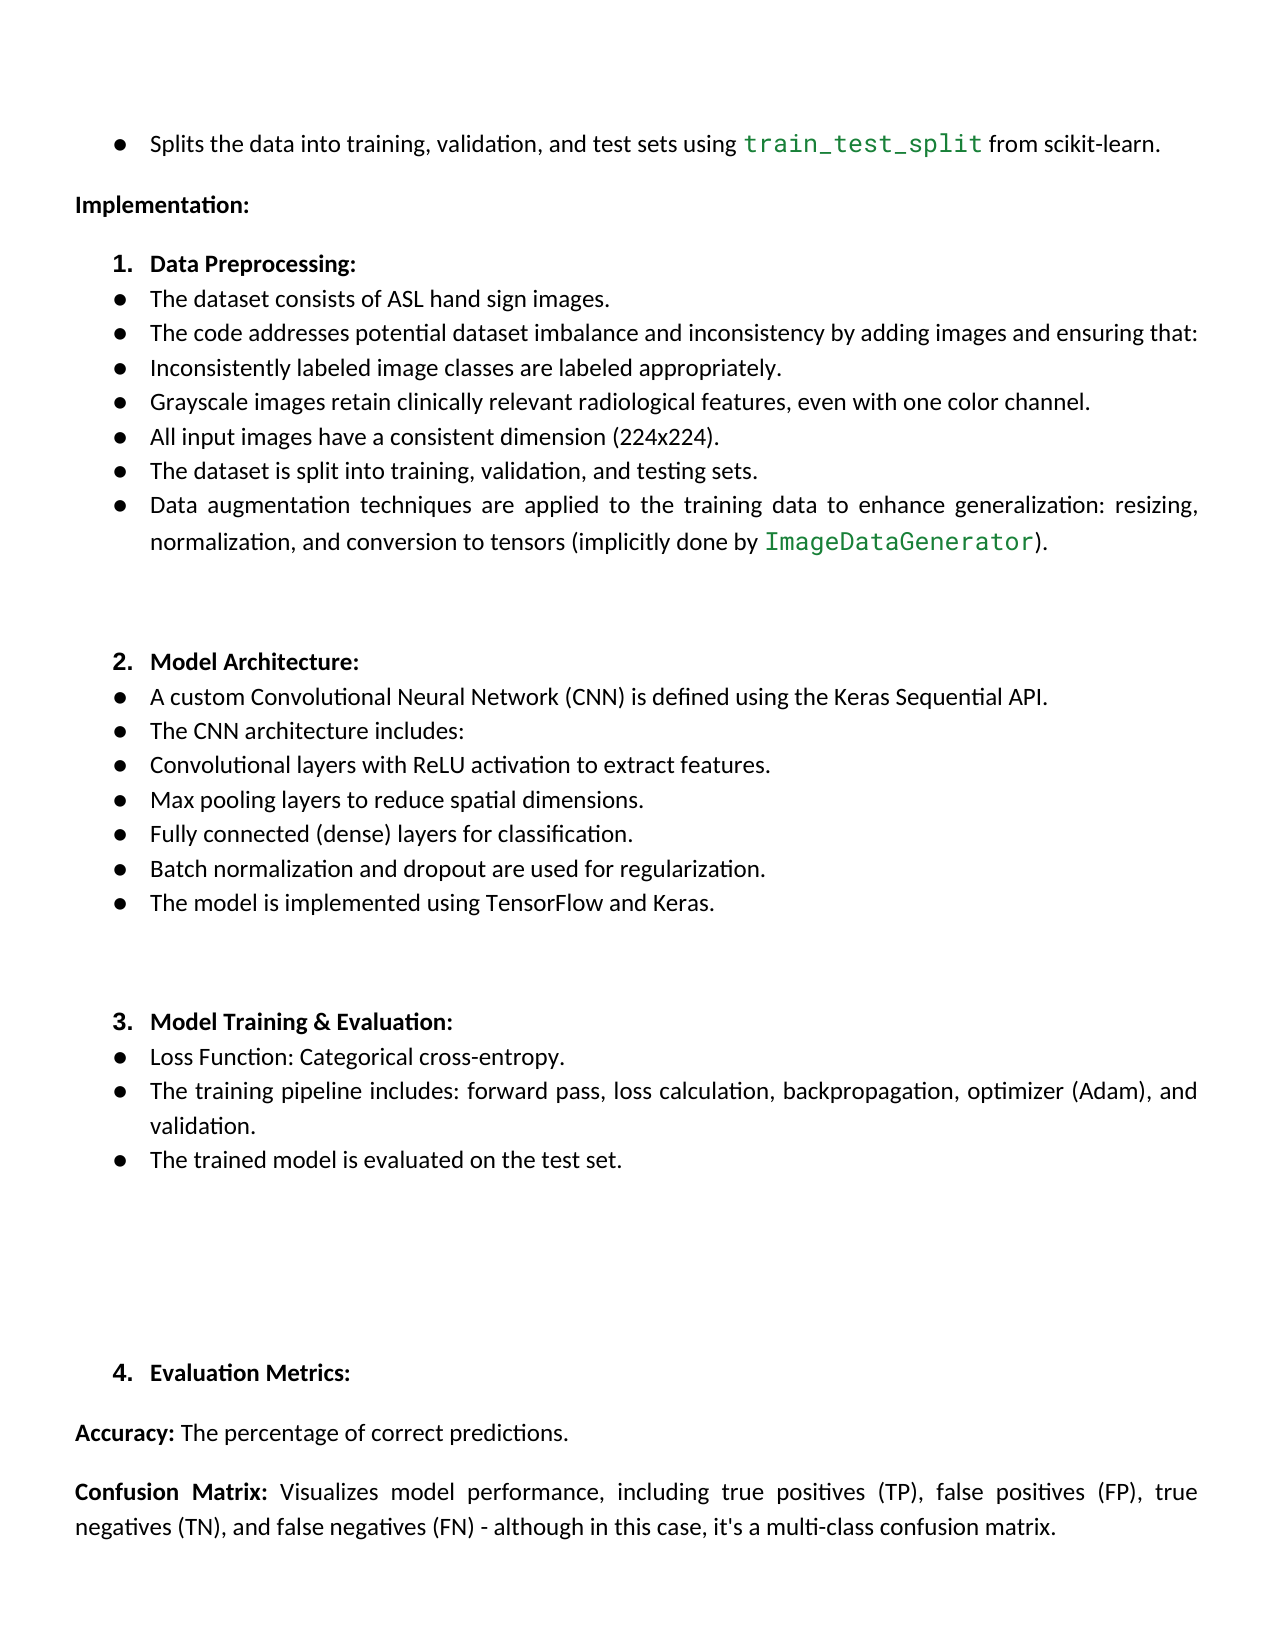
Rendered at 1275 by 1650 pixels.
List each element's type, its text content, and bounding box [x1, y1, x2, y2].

text Confusion Matrix: Visualizes model performance, including true positives (TP), false positives (FP), true negatives (TN), and false negatives (FN) - although in this case, it's a multi-class confusion matrix. [75, 1476, 1200, 1541]
text Implementation: [75, 189, 1200, 219]
list The CNN architecture includes: [112, 715, 1200, 746]
list Data augmentation techniques are applied to the training data to enhance generalization: resizing, normalization, and conversion to tensors (implicitly done by ImageDataGenerator). [112, 489, 1200, 557]
list The training pipeline includes: forward pass, loss calculation, backpropagation, optimizer (Adam), and validation. [112, 1075, 1200, 1140]
list Convolutional layers with ReLU activation to extract features. [112, 749, 1200, 780]
list Batch normalization and dropout are used for regularization. [112, 853, 1200, 883]
list Inconsistently labeled image classes are labeled appropriately. [112, 352, 1200, 382]
list Max pooling layers to reduce spatial dimensions. [112, 784, 1200, 814]
list Grayscale images retain clinically relevant radiological features, even with one color channel. [112, 386, 1200, 417]
list Fully connected (dense) layers for classification. [112, 818, 1200, 849]
list The model is implemented using TensorFlow and Keras. [112, 887, 1200, 918]
list Splits the data into training, validation, and test sets using train_test_split from scikit-learn. [112, 126, 1200, 159]
list The dataset is split into training, validation, and testing sets. [112, 455, 1200, 486]
list The trained model is evaluated on the test set. [112, 1144, 1200, 1175]
list The code addresses potential dataset imbalance and inconsistency by adding images and ensuring that: [112, 317, 1200, 348]
list Evaluation Metrics: [112, 1357, 1200, 1388]
list A custom Convolutional Neural Network (CNN) is defined using the Keras Sequential API. [112, 681, 1200, 711]
list The dataset consists of ASL hand sign images. [112, 283, 1200, 313]
list Loss Function: Categorical cross-entropy. [112, 1041, 1200, 1071]
list All input images have a consistent dimension (224x224). [112, 421, 1200, 451]
list Data Preprocessing: [112, 248, 1200, 279]
list Model Architecture: [112, 646, 1200, 677]
list Model Training & Evaluation: [112, 1006, 1200, 1037]
text Accuracy: The percentage of correct predictions. [75, 1417, 1200, 1447]
